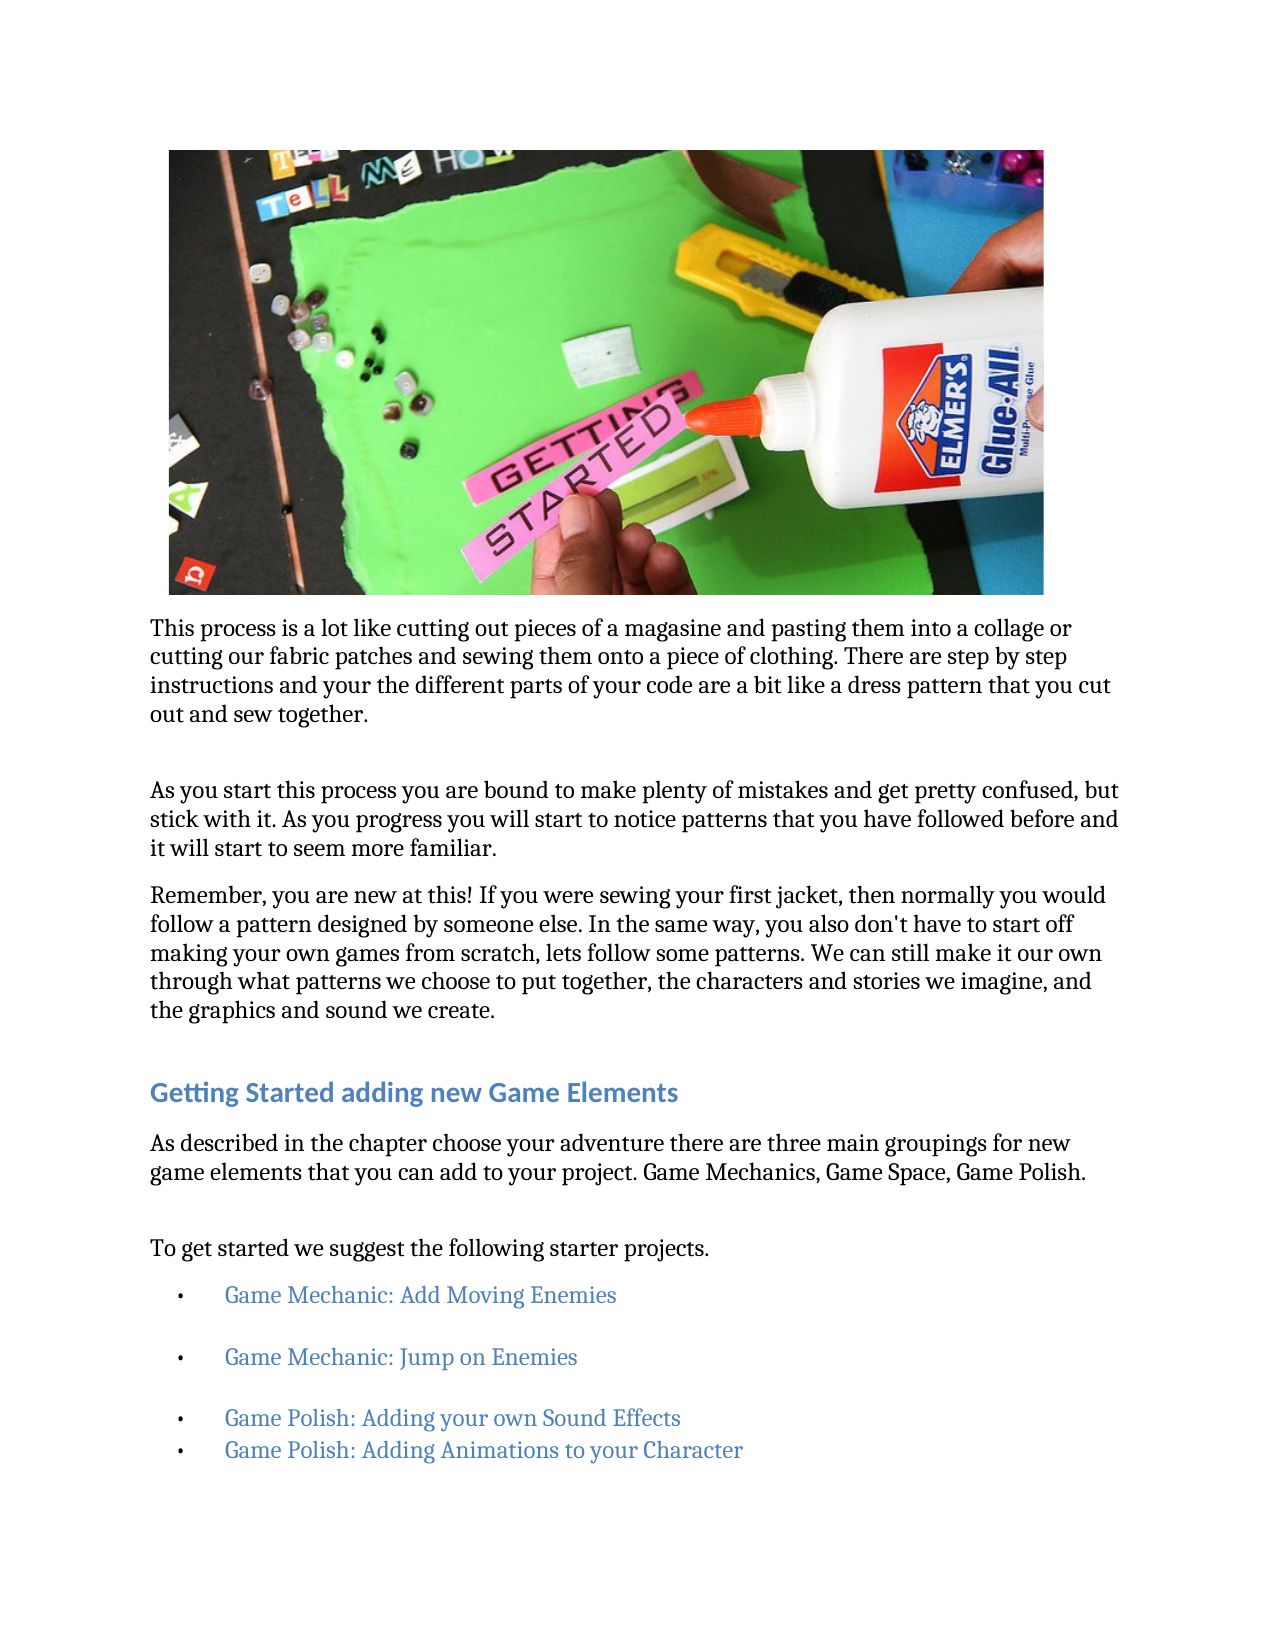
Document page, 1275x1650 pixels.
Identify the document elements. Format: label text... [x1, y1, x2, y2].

text As you start this process you are bound to make plenty of mistakes and get pretty confused, but stick with it. As you progress you will start to notice patterns that you have followed before and it will start to seem more familiar. [150, 776, 1125, 862]
list Game Polish: Adding your own Sound Effects [175, 1404, 1125, 1432]
text Remember, you are new at this! If you were sewing your first jacket, then normally you would follow a pattern designed by someone else. In the same way, you also don't have to start off making your own games from scratch, lets follow some patterns. We can still make it our own through what patterns we choose to put together, the characters and stories we imagine, and the graphics and sound we create. [150, 881, 1125, 1053]
picture [168, 150, 1044, 595]
list Game Polish: Adding Animations to your Character [175, 1436, 1125, 1494]
text To get started we suggest the following starter projects. [150, 1234, 1125, 1262]
text This process is a lot like cutting out pieces of a magasine and pasting them into a collage or cutting our fabric patches and sewing them onto a piece of clothing. There are step by step instructions and your the different parts of your code are a bit like a dress pattern that you cut out and sew together. [150, 613, 1125, 757]
list Game Mechanic: Add Moving Enemies [175, 1281, 1125, 1339]
subtitle Getting Started adding new Game Elements [150, 1074, 1125, 1110]
list Game Mechanic: Jump on Enemies [175, 1342, 1125, 1400]
text As described in the chapter choose your adventure there are three main groupings for new game elements that you can add to your project. Game Mechanics, Game Space, Game Polish. [150, 1129, 1125, 1215]
